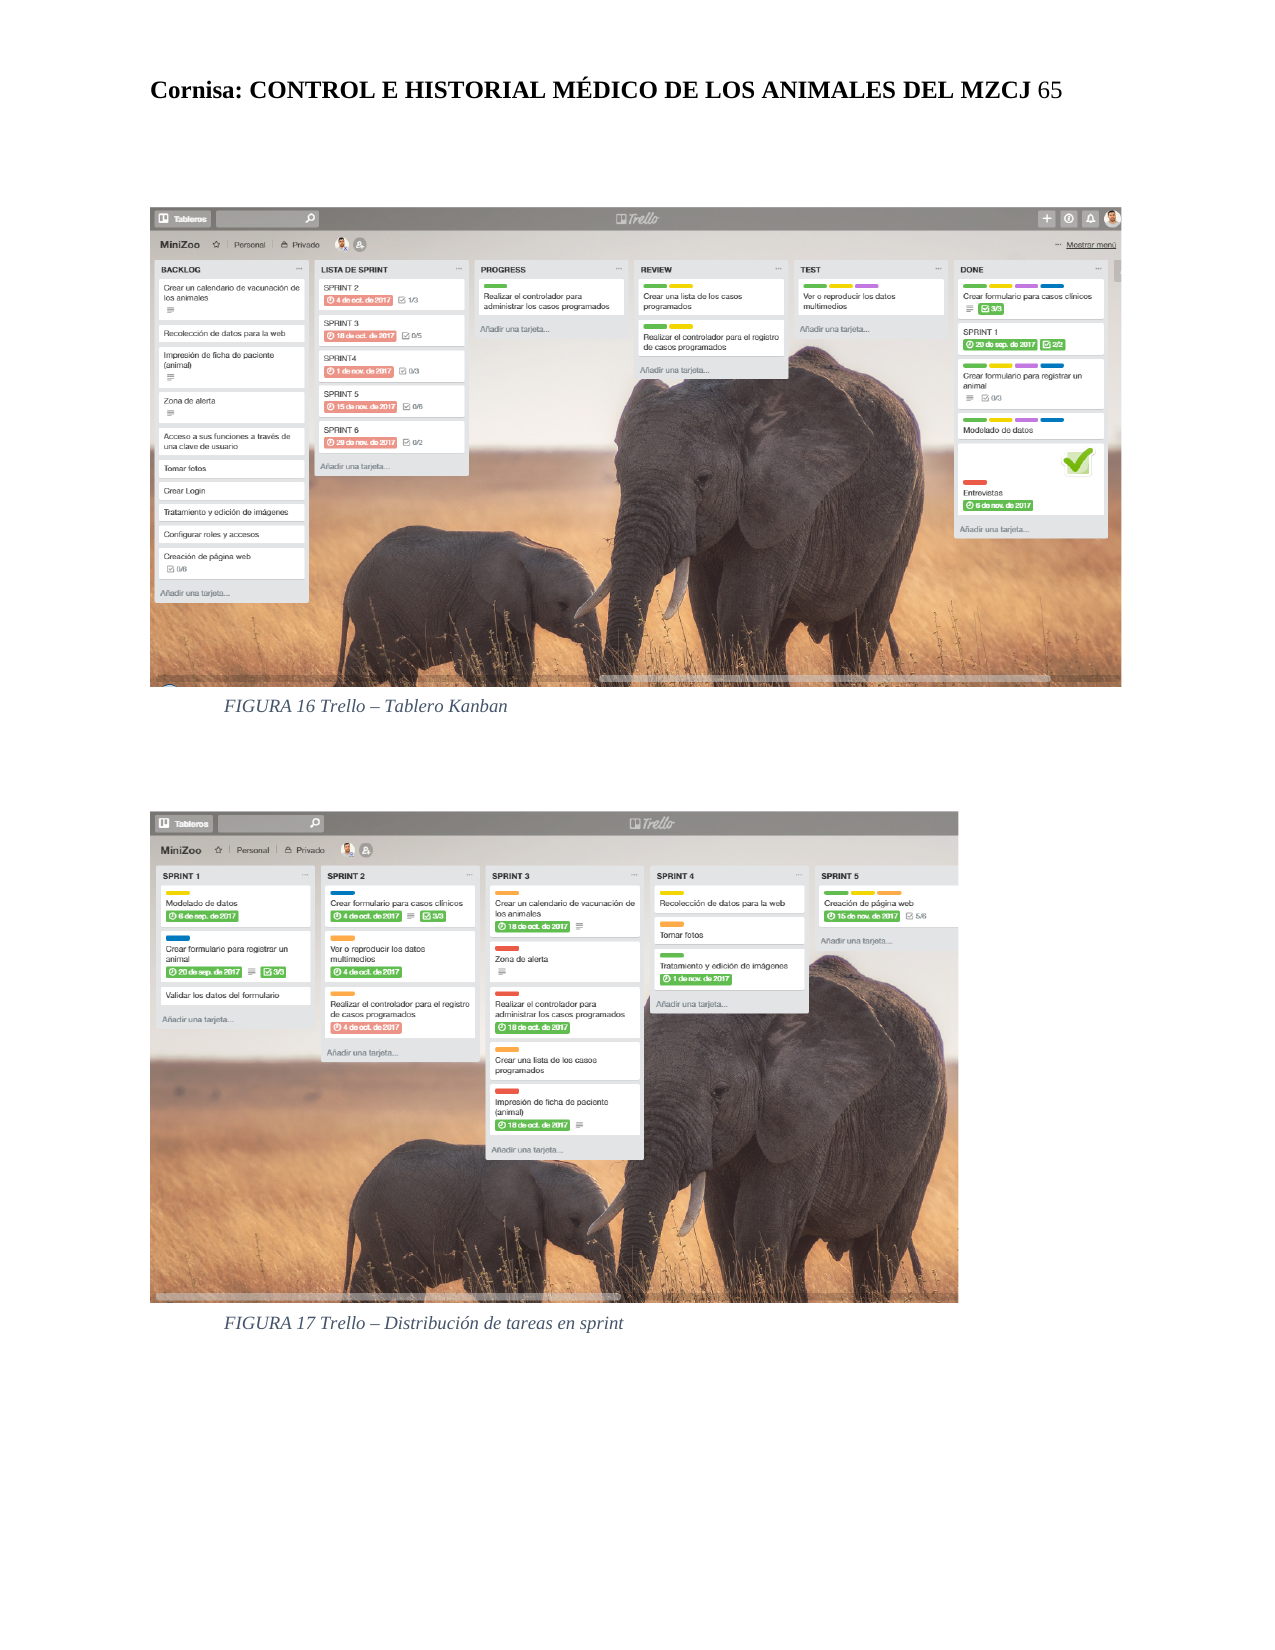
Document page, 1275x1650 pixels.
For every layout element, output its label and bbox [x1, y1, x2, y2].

picture [150, 811, 958, 1303]
picture [150, 207, 1122, 687]
